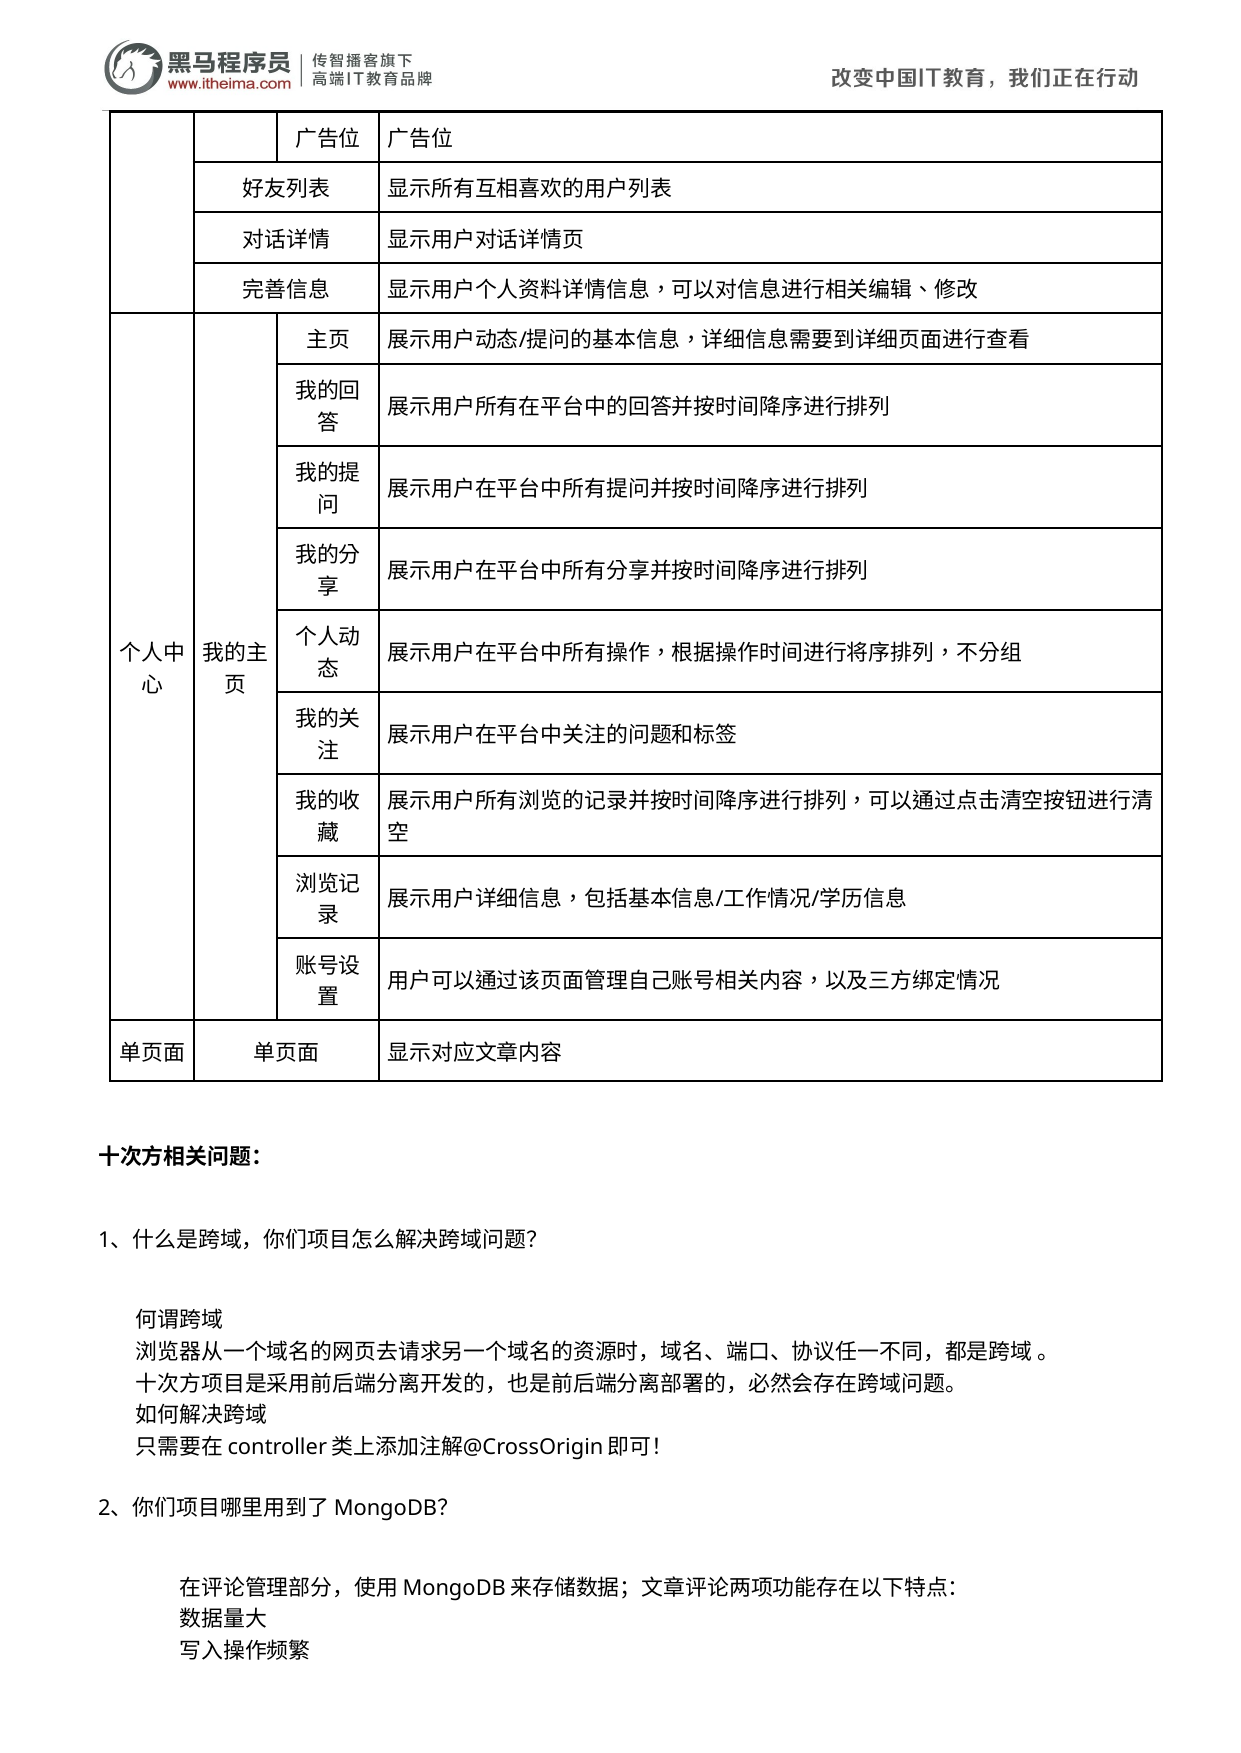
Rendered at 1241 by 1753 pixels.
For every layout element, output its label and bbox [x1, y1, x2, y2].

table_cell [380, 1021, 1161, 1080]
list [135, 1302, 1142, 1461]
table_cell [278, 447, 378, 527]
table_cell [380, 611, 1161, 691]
picture [100, 38, 1140, 111]
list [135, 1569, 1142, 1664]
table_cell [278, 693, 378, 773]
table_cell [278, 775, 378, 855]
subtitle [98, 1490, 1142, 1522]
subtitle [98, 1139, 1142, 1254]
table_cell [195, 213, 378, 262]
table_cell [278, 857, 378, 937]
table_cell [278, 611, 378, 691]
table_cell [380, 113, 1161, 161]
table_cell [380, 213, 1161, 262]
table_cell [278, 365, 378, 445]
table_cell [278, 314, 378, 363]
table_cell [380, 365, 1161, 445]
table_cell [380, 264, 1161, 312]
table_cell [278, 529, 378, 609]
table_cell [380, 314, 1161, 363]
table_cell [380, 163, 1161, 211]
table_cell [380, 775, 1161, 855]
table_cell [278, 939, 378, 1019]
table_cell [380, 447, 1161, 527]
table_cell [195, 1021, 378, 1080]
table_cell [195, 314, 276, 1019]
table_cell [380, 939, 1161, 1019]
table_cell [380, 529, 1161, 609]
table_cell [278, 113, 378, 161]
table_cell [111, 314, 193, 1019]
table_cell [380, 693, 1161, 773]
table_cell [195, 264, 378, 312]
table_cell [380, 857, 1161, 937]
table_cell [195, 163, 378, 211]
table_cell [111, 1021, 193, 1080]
